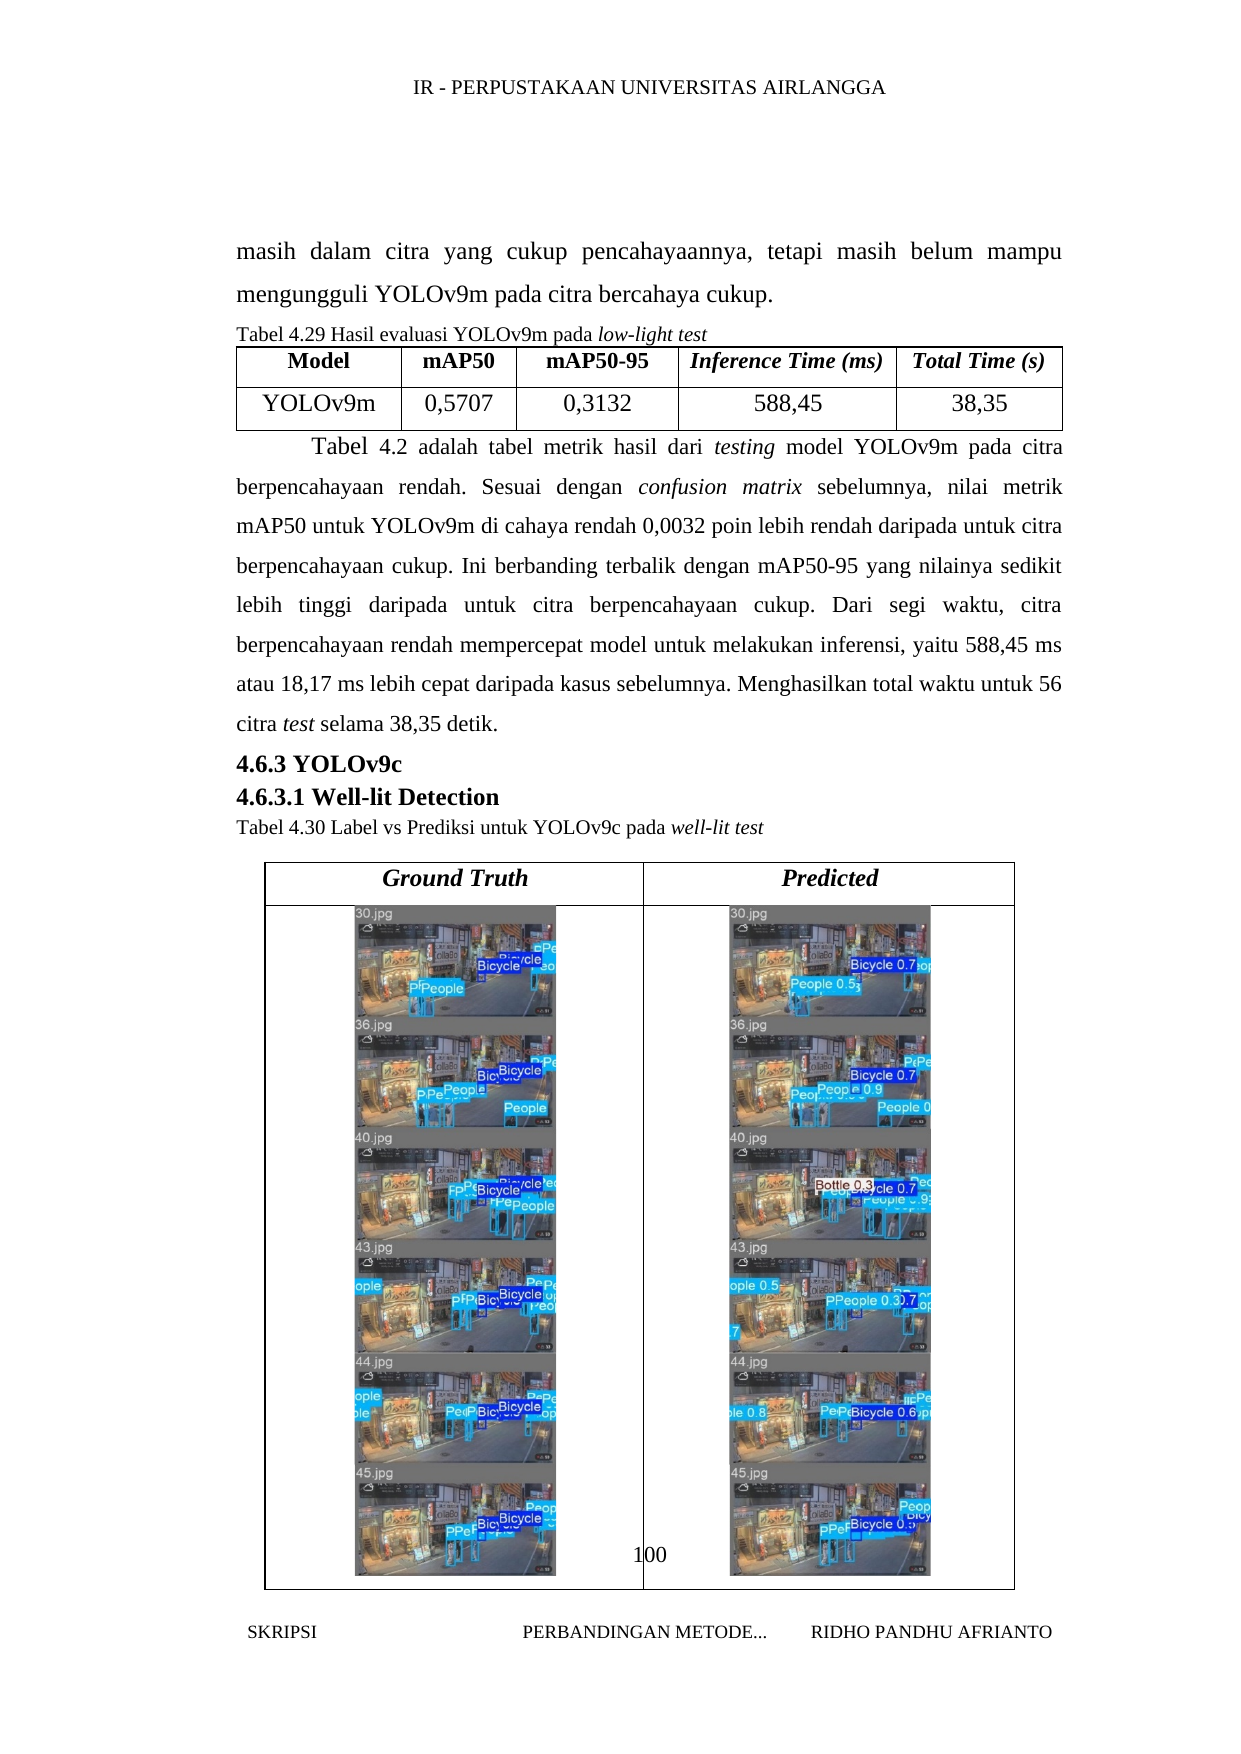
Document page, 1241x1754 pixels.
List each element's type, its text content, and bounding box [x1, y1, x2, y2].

table_header Inference Time (ms) [679, 348, 896, 387]
table_cell [266, 906, 643, 1589]
table_cell [644, 906, 1014, 1589]
table_header mAP50 [402, 348, 516, 387]
subtitle 4.6.3.1 Well-lit Detection [236, 782, 1063, 811]
table_cell 0,5707 [402, 388, 516, 430]
picture [729, 905, 931, 1576]
table_header mAP50-95 [517, 348, 678, 387]
table_header Total Time (s) [897, 348, 1062, 387]
table_cell 588,45 [679, 388, 896, 430]
table_cell YOLOv9m [237, 388, 401, 430]
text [236, 236, 1063, 308]
subtitle 4.6.3 YOLOv9c [236, 749, 1063, 778]
table_header Predicted [644, 863, 1014, 904]
table_cell 38,35 [897, 388, 1062, 430]
table_header Model [237, 348, 401, 387]
table_cell 0,3132 [517, 388, 678, 430]
table_header Ground Truth [266, 863, 643, 904]
text Tabel 4.2 adalah tabel metrik hasil dari testing model YOLOv9m pada citra berpencahayaan rendah. Sesuai dengan confusion matrix sebelumnya, nilai metrik mAP50 untuk YOLOv9m di cahaya rendah 0,0032 poin lebih rendah daripada untuk citra berpencahayaan cukup. Ini berbanding terbalik dengan mAP50-95 yang nilainya sedikit lebih tinggi daripada untuk citra berpencahayaan cukup. Dari segi waktu, citra berpencahayaan rendah mempercepat model untuk melakukan inferensi, yaitu 588,45 ms atau 18,17 ms lebih cepat daripada kasus sebelumnya. Menghasilkan total waktu untuk 56 citra test selama 38,35 detik. [236, 431, 1063, 736]
picture [354, 905, 557, 1576]
